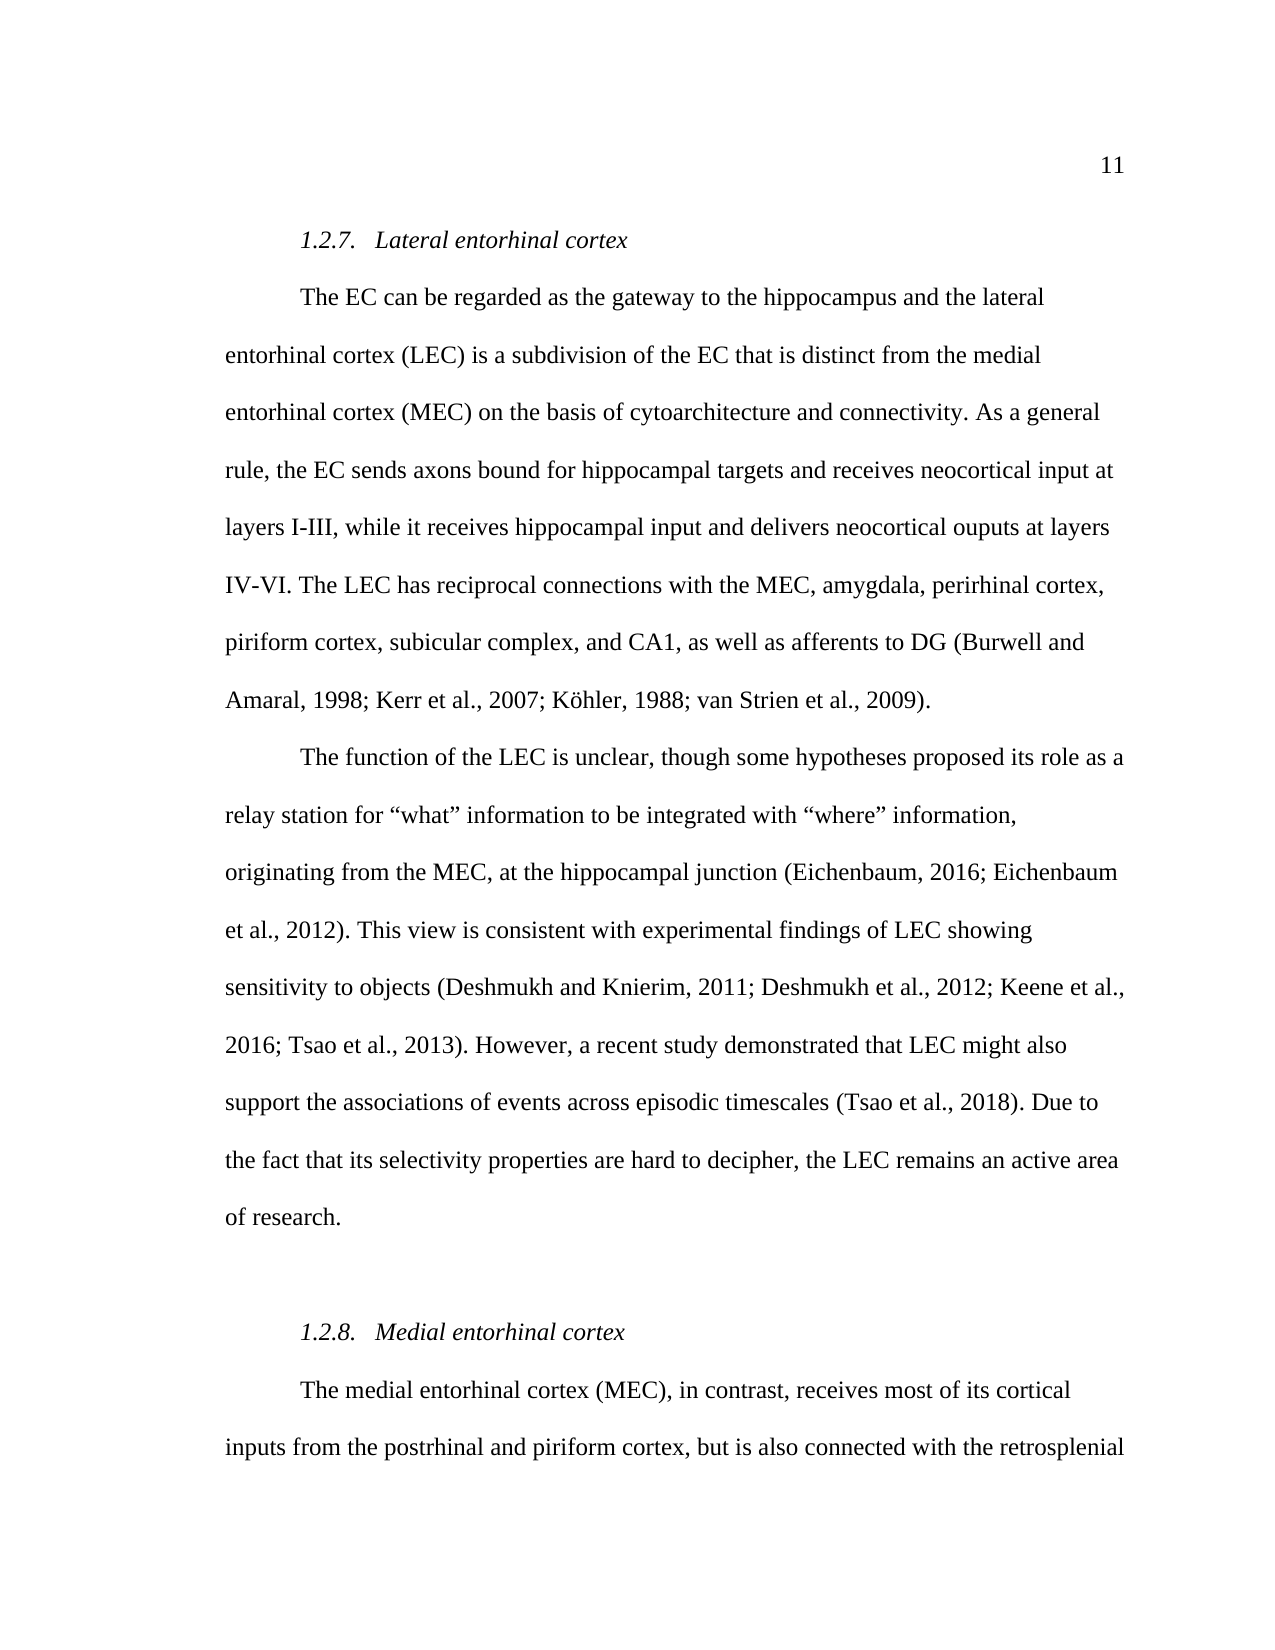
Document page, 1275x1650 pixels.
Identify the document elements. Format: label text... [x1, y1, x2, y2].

text The function of the LEC is unclear, though some hypotheses proposed its role as a relay station for “what” information to be integrated with “where” information, originating from the MEC, at the hippocampal junction (Eichenbaum, 2016; Eichenbaum et al., 2012). This view is consistent with experimental findings of LEC showing sensitivity to objects (Deshmukh and Knierim, 2011; Deshmukh et al., 2012; Keene et al., 2016; Tsao et al., 2013). However, a recent study demonstrated that LEC might also support the associations of events across episodic timescales (Tsao et al., 2018). Due to the fact that its selectivity properties are hard to decipher, the LEC remains an active area of research. [225, 742, 1125, 1231]
subtitle Lateral entorhinal cortex [300, 225, 1125, 254]
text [225, 1375, 1125, 1461]
text The EC can be regarded as the gateway to the hippocampus and the lateral entorhinal cortex (LEC) is a subdivision of the EC that is distinct from the medial entorhinal cortex (MEC) on the basis of cytoarchitecture and connectivity. As a general rule, the EC sends axons bound for hippocampal targets and receives neocortical input at layers I-III, while it receives hippocampal input and delivers neocortical ouputs at layers IV-VI. The LEC has reciprocal connections with the MEC, amygdala, perirhinal cortex, piriform cortex, subicular complex, and CA1, as well as afferents to DG (Burwell and Amaral, 1998; Kerr et al., 2007; Köhler, 1988; van Strien et al., 2009). [225, 282, 1125, 714]
subtitle Medial entorhinal cortex [300, 1317, 1125, 1346]
